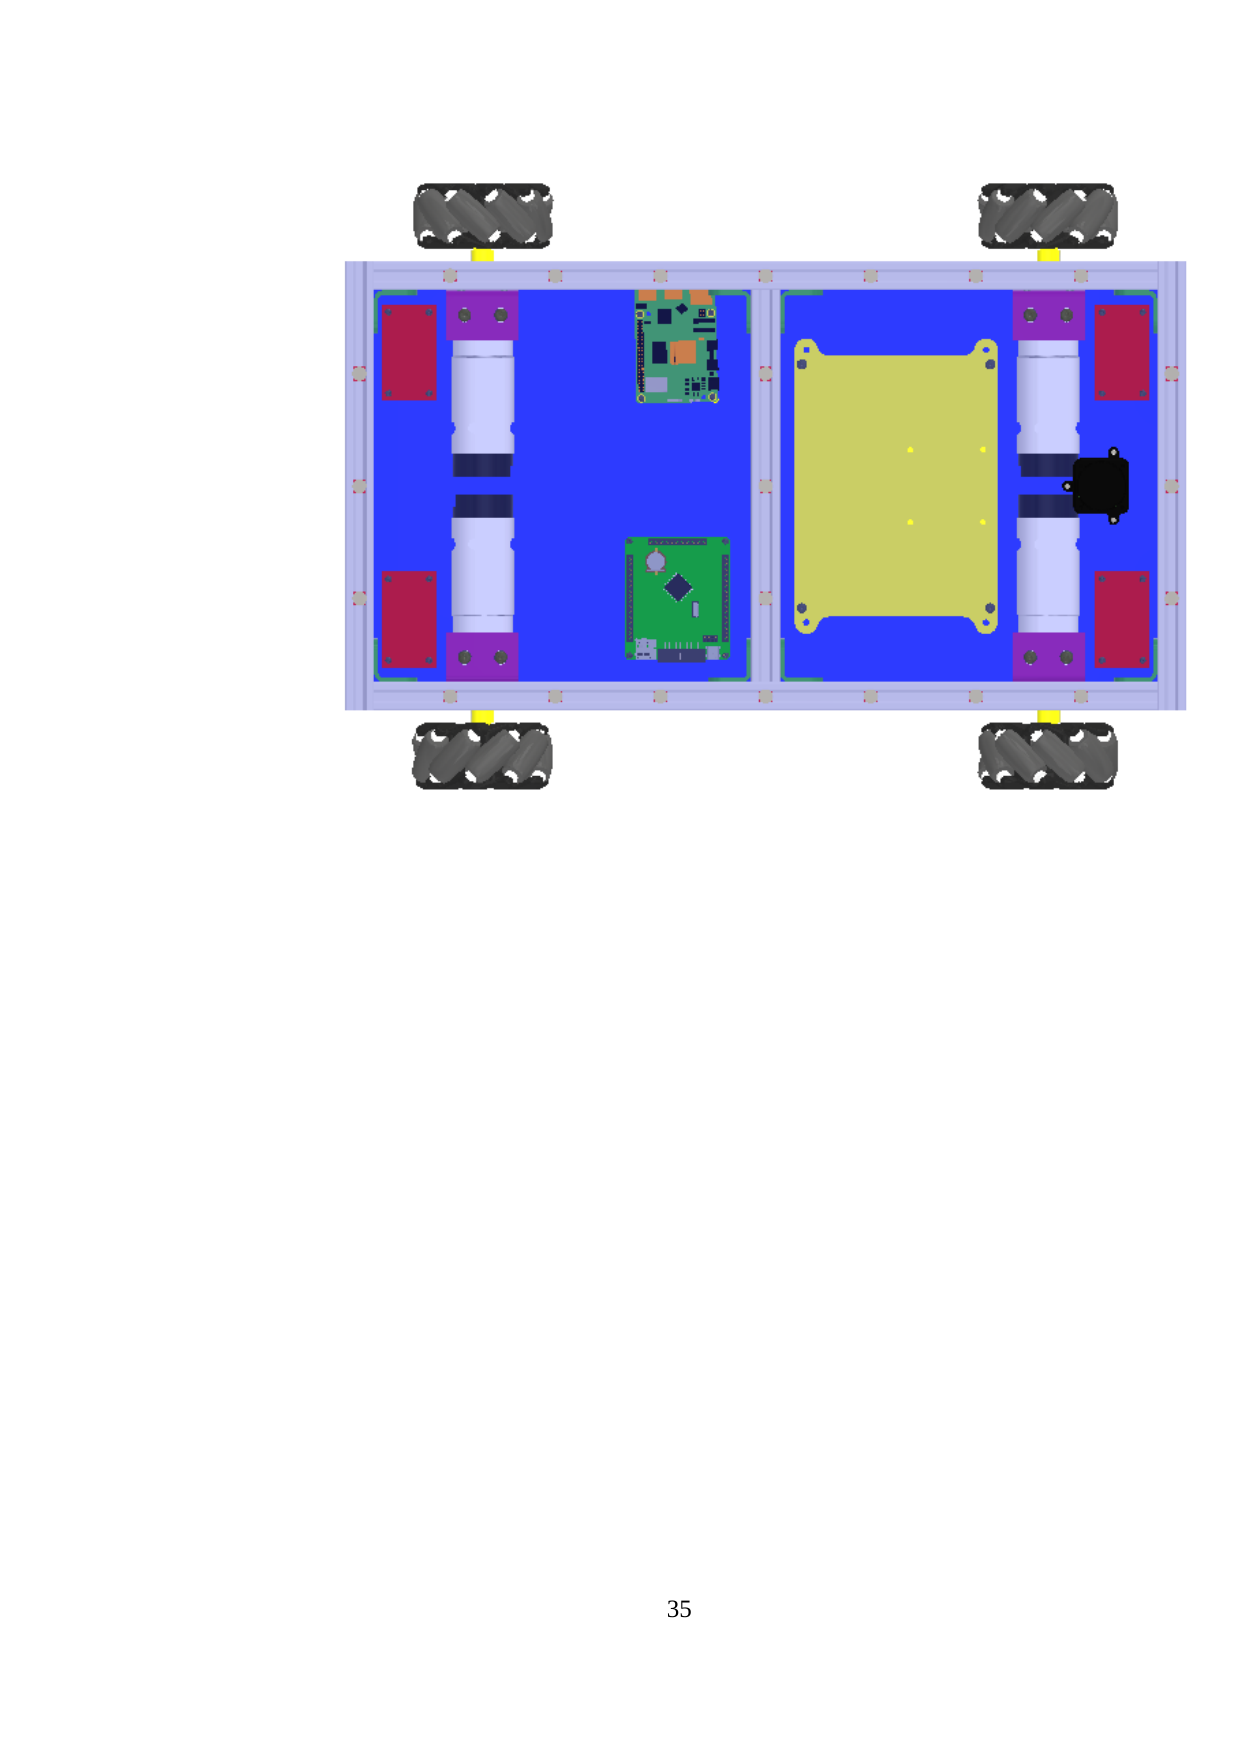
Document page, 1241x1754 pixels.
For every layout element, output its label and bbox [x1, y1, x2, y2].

picture [251, 118, 1241, 847]
